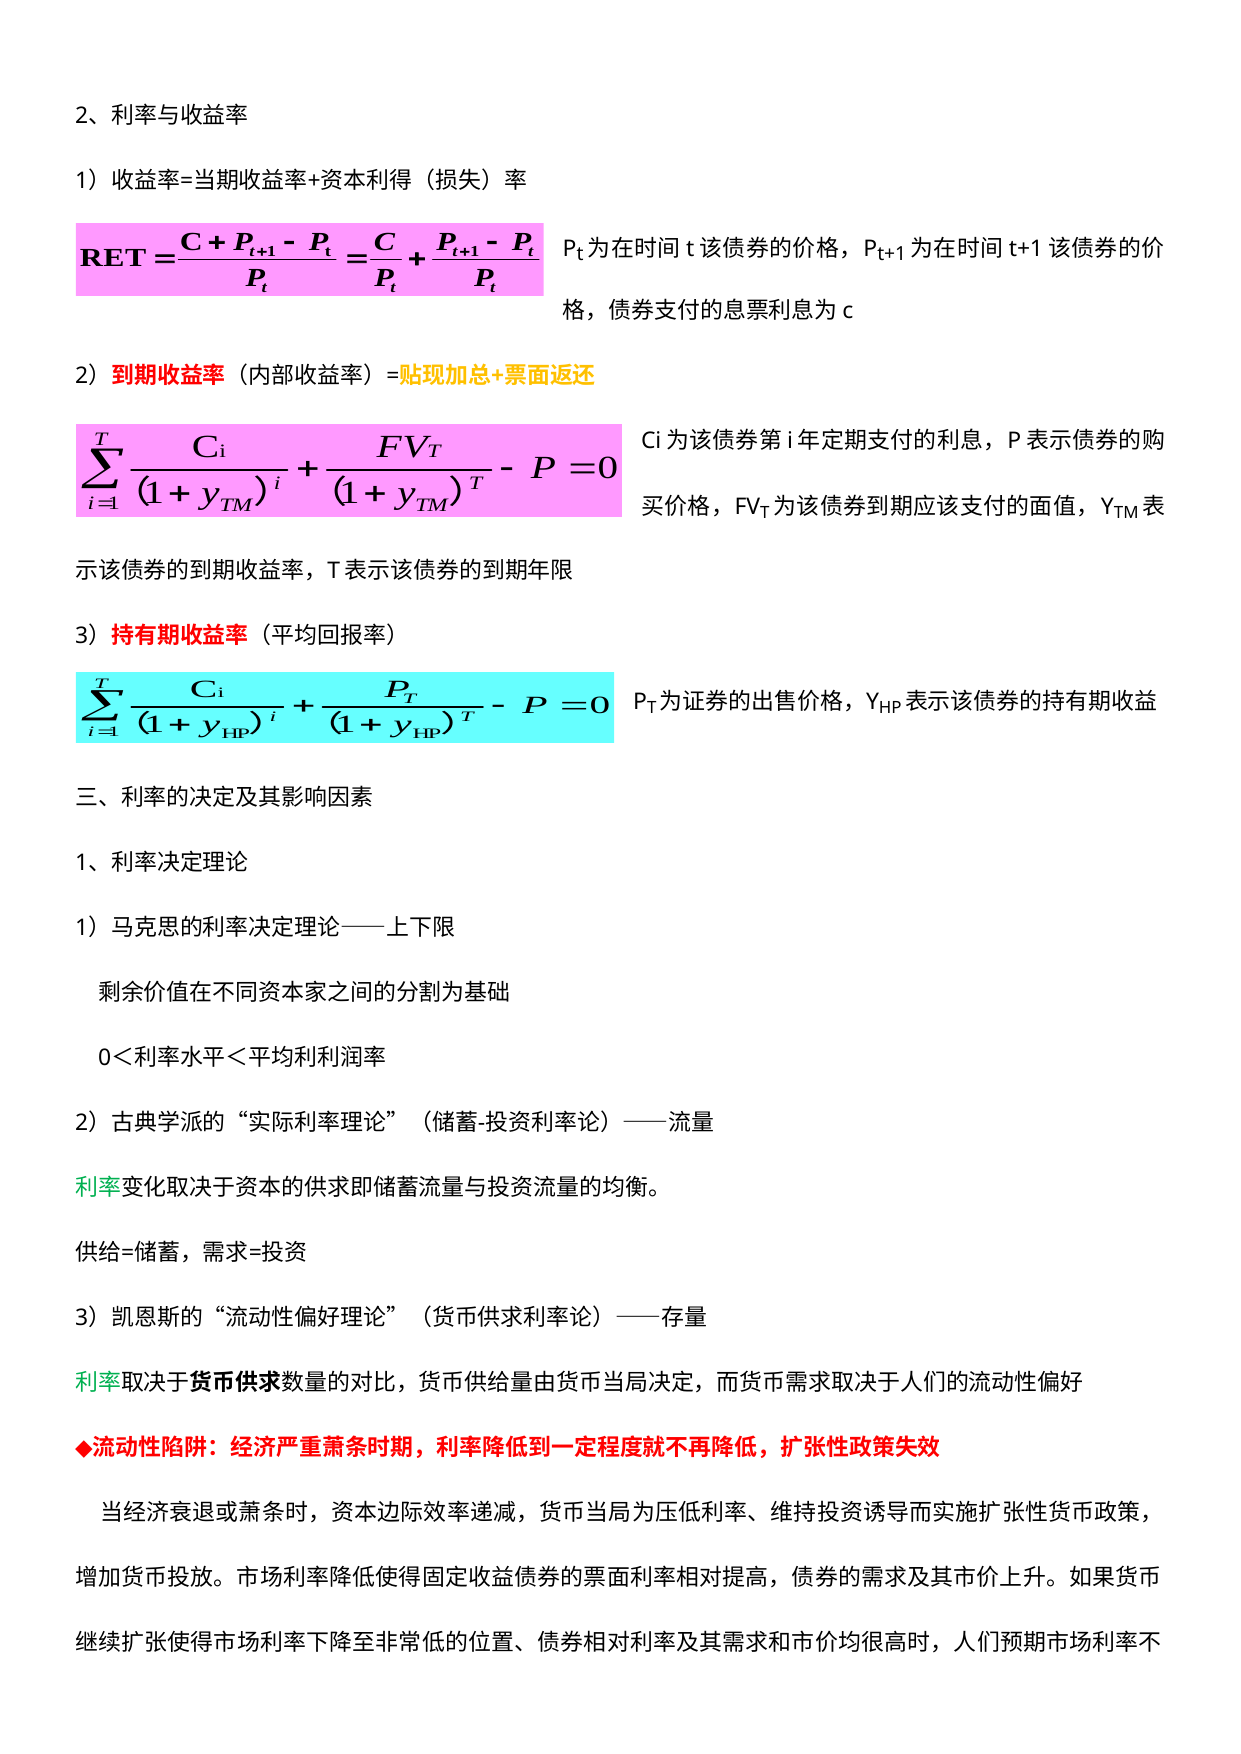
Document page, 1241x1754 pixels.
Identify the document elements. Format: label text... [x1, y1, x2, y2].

text 1、利率决定理论 [75, 828, 1165, 893]
text 三、利率的决定及其影响因素 [75, 763, 1165, 828]
text 利率变化取决于资本的供求即储蓄流量与投资流量的均衡。 [75, 1153, 1165, 1218]
text ◆流动性陷阱：经济严重萧条时期，利率降低到一定程度就不再降低，扩张性政策失效 [75, 1413, 1165, 1478]
text PT为证券的出售价格，YHP表示该债券的持有期收益 [75, 666, 1165, 731]
text 1）马克思的利率决定理论——上下限 [75, 893, 1165, 958]
text 2、利率与收益率 [75, 81, 1165, 146]
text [75, 1478, 1165, 1673]
text 利率取决于货币供求数量的对比，货币供给量由货币当局决定，而货币需求取决于人们的流动性偏好 [75, 1348, 1165, 1413]
text Ci为该债券第i年定期支付的利息，P表示债券的购买价格，FVT为该债券到期应该支付的面值，YTM表示该债券的到期收益率，T表示该债券的到期年限 [75, 406, 1165, 601]
text 1）收益率=当期收益率+资本利得（损失）率 [75, 146, 1165, 211]
text 3）凯恩斯的“流动性偏好理论”（货币供求利率论）——存量 [75, 1283, 1165, 1348]
text 2）到期收益率（内部收益率）=贴现加总+票面返还 [75, 341, 1165, 406]
text 3）持有期收益率（平均回报率） [75, 601, 1165, 666]
text 剩余价值在不同资本家之间的分割为基础 [75, 958, 1165, 1023]
text 2）古典学派的“实际利率理论”（储蓄-投资利率论）——流量 [75, 1088, 1165, 1153]
text Pt为在时间t该债券的价格，Pt+1为在时间t+1该债券的价格，债券支付的息票利息为c [75, 211, 1165, 341]
text 0＜利率水平＜平均利利润率 [75, 1023, 1165, 1088]
text 供给=储蓄，需求=投资 [75, 1218, 1165, 1283]
